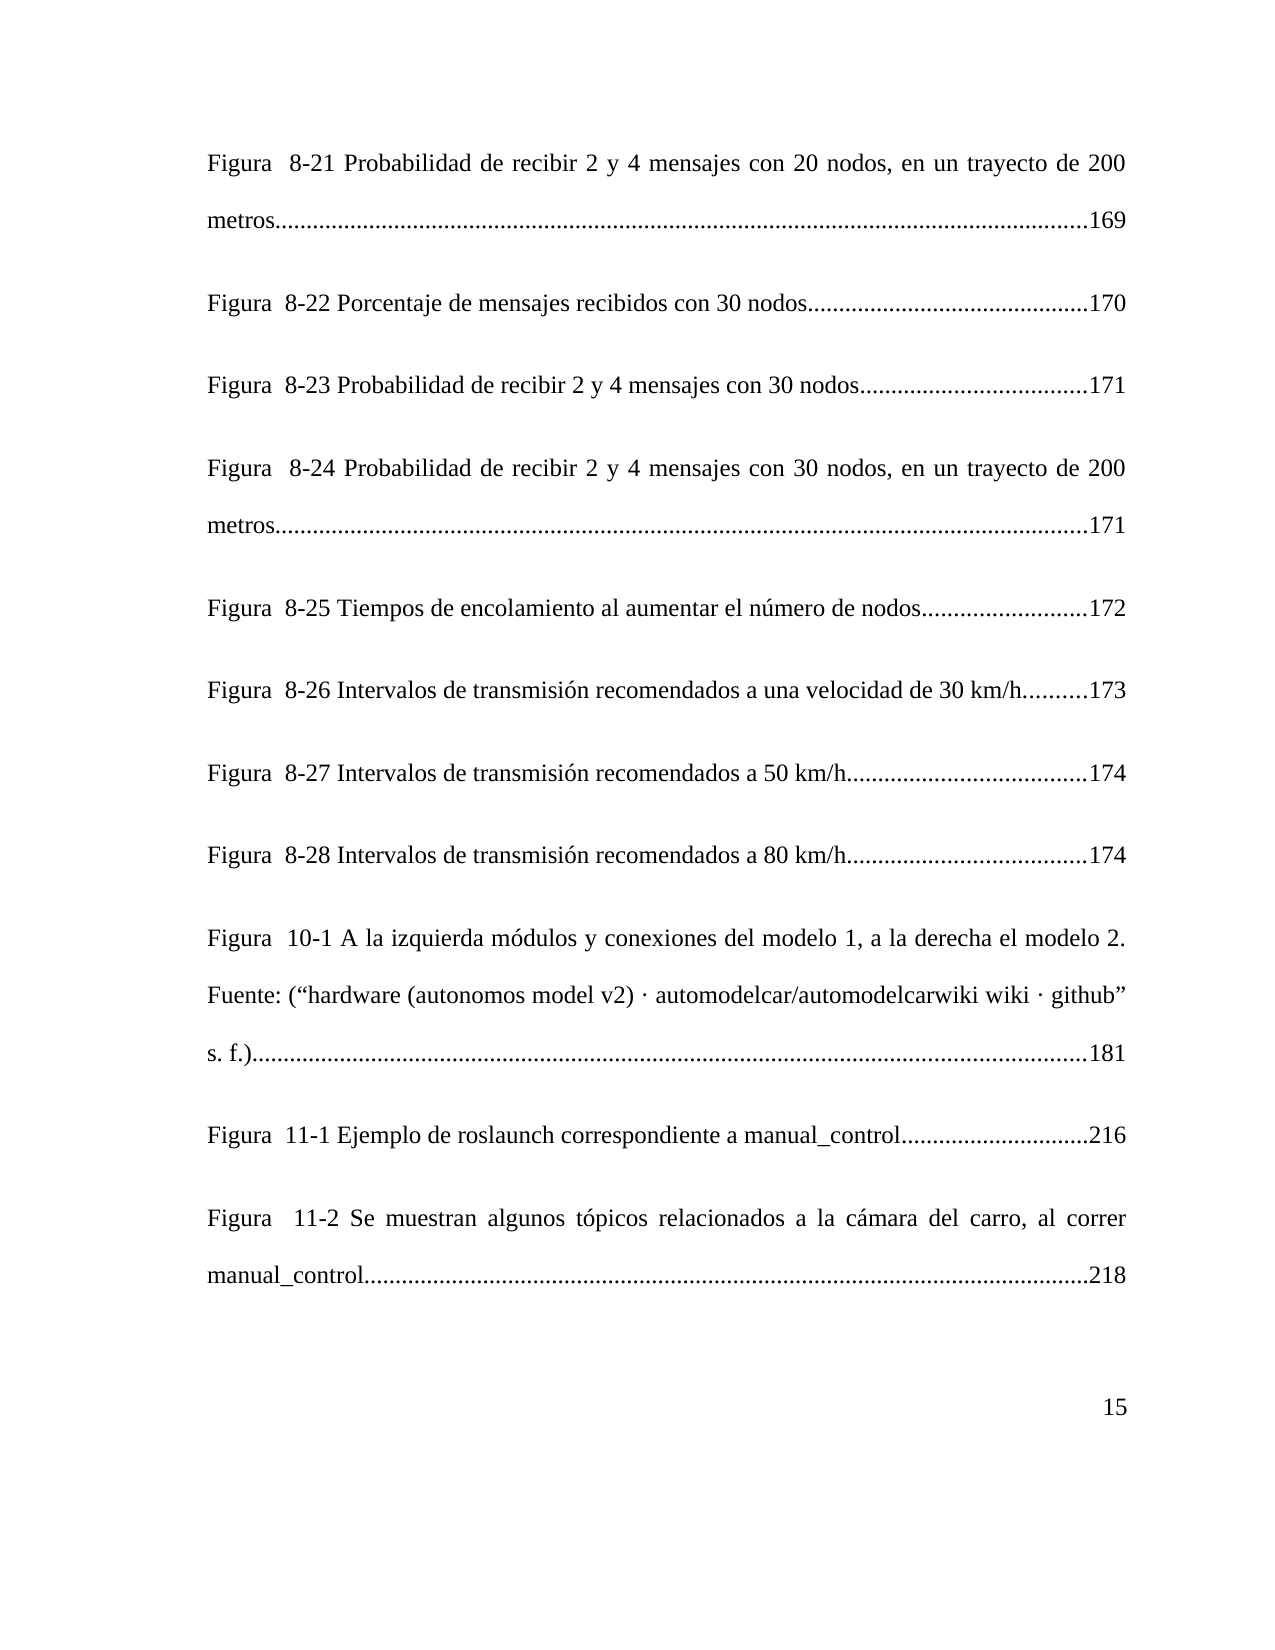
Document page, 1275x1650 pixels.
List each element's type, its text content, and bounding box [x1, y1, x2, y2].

text Figura 10-1 A la izquierda módulos y conexiones del modelo 1, a la derecha el modelo 2. Fuente: (“hardware (autonomos model v2) · automodelcar/automodelcarwiki wiki · github” s. f.) 181 [207, 923, 1127, 1066]
text Figura 8-22 Porcentaje de mensajes recibidos con 30 nodos 170 [207, 288, 1127, 316]
text Figura 8-24 Probabilidad de recibir 2 y 4 mensajes con 30 nodos, en un trayecto de 200 metros 171 [207, 453, 1127, 539]
text Figura 8-27 Intervalos de transmisión recomendados a 50 km/h 174 [207, 758, 1127, 786]
text Figura 8-25 Tiempos de encolamiento al aumentar el número de nodos 172 [207, 593, 1127, 621]
text Figura 8-28 Intervalos de transmisión recomendados a 80 km/h 174 [207, 840, 1127, 869]
text Figura 8-26 Intervalos de transmisión recomendados a una velocidad de 30 km/h 173 [207, 675, 1127, 704]
text Figura 11-2 Se muestran algunos tópicos relacionados a la cámara del carro, al correr manual_control 218 [207, 1203, 1127, 1289]
text Figura 8-23 Probabilidad de recibir 2 y 4 mensajes con 30 nodos 171 [207, 370, 1127, 399]
text Figura 11-1 Ejemplo de roslaunch correspondiente a manual_control 216 [207, 1120, 1127, 1149]
text Figura 8-21 Probabilidad de recibir 2 y 4 mensajes con 20 nodos, en un trayecto de 200 metros 169 [207, 148, 1127, 234]
